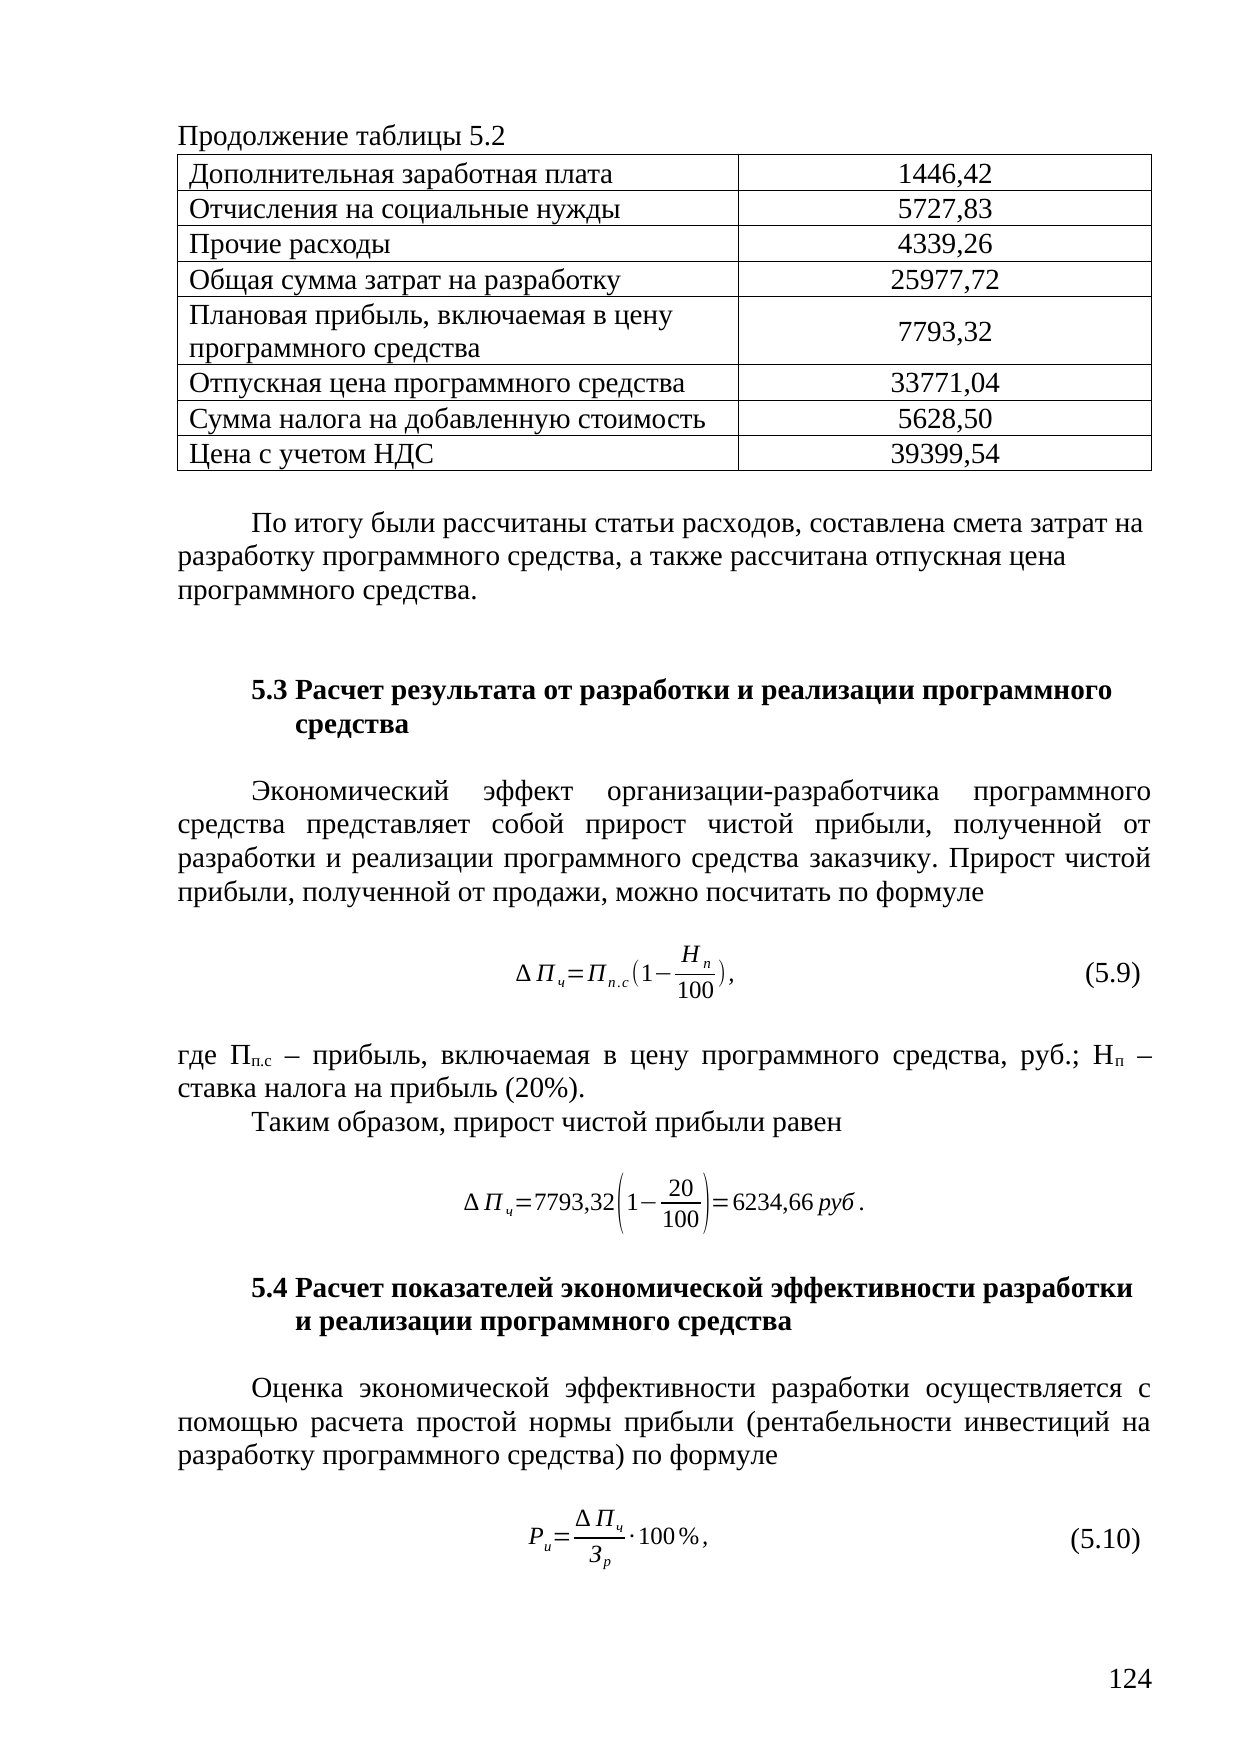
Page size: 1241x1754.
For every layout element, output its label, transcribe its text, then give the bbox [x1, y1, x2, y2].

text Таким образом, прирост чистой прибыли равен [177, 1104, 1152, 1138]
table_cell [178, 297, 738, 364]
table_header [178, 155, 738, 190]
text По итогу были рассчитаны статьи расходов, составлена смета затрат на разработку программного средства, а также рассчитана отпускная цена программного средства. [177, 505, 1152, 606]
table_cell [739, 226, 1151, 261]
list Расчет результата от разработки и реализации программного средства [251, 672, 1152, 739]
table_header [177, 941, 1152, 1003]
text Продолжение таблицы 5.2 [177, 118, 1152, 152]
text Экономический эффект организации-разработчика программного средства представляет собой прирост чистой прибыли, полученной от разработки и реализации программного средства заказчику. Прирост чистой прибыли, полученной от продажи, можно посчитать по формуле [177, 773, 1152, 907]
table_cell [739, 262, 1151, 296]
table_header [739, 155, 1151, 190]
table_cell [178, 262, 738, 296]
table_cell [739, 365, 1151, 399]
text где Пп.с – прибыль, включаемая в цену программного средства, руб.; Нп – ставка налога на прибыль (20%). [177, 1037, 1152, 1104]
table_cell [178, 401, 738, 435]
list Расчет показателей экономической эффективности разработки и реализации программного средства [251, 1270, 1152, 1337]
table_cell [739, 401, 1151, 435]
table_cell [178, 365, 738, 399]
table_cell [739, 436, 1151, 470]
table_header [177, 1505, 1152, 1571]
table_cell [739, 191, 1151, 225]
text Оценка экономической эффективности разработки осуществляется с помощью расчета простой нормы прибыли (рентабельности инвестиций на разработку программного средства) по формуле [177, 1370, 1152, 1471]
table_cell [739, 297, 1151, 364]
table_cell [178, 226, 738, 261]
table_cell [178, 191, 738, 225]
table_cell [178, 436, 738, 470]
